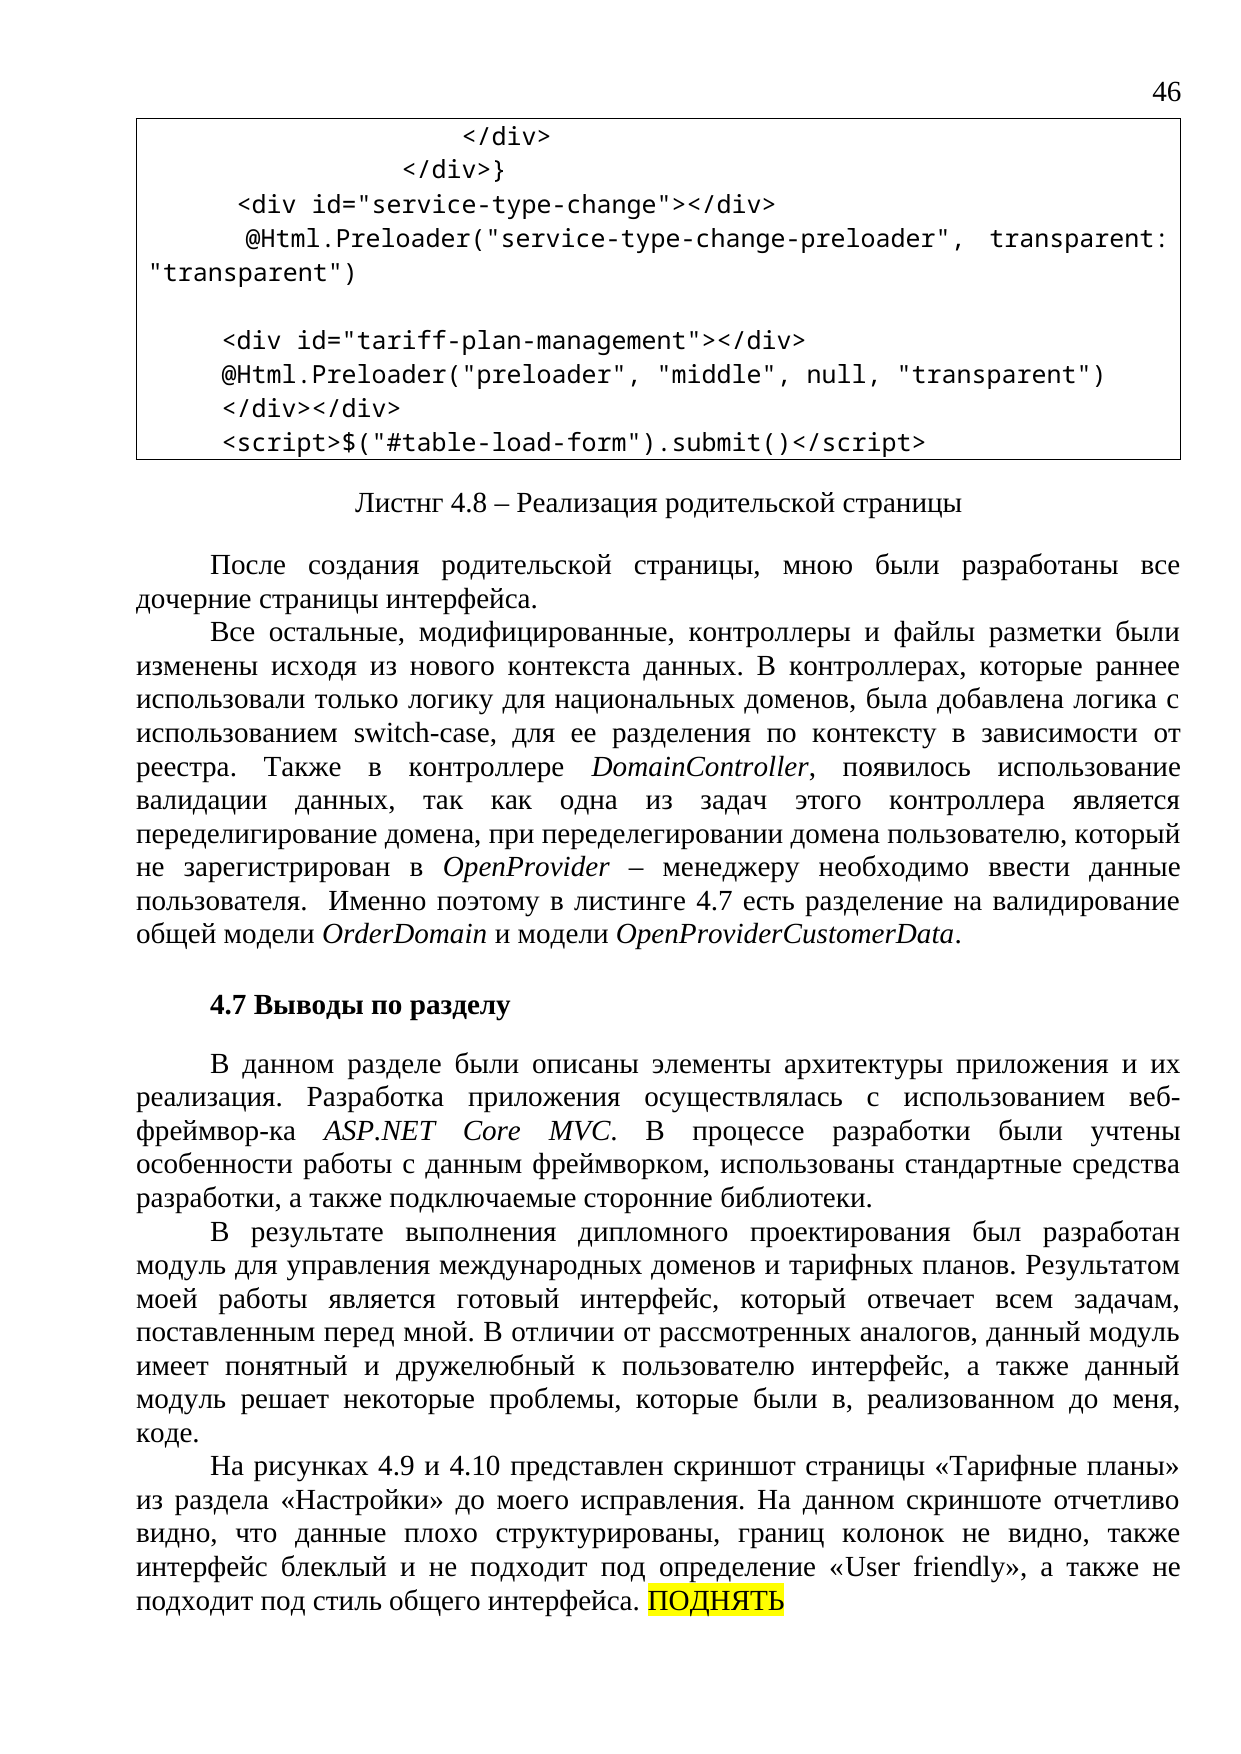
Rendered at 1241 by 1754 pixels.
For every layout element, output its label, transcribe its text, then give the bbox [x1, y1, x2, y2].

text В результате выполнения дипломного проектирования был разработан модуль для управления международных доменов и тарифных планов. Результатом моей работы является готовый интерфейс, который отвечает всем задачам, поставленным перед мной. В отличии от рассмотренных аналогов, данный модуль имеет понятный и дружелюбный к пользователю интерфейс, а также данный модуль решает некоторые проблемы, которые были в, реализованном до меня, коде. [136, 1214, 1181, 1448]
text Все остальные, модифицированные, контроллеры и файлы разметки были изменены исходя из нового контекста данных. В контроллерах, которые раннее использовали только логику для национальных доменов, была добавлена логика с использованием switch-case, для ее разделения по контексту в зависимости от реестра. Также в контроллере DomainController, появилось использование валидации данных, так как одна из задач этого контроллера является переделигирование домена, при переделегировании домена пользователю, который не зарегистрирован в OpenProvider – менеджеру необходимо ввести данные пользователя. Именно поэтому в листинге 4.7 есть разделение на валидирование общей модели OrderDomain и модели OpenProviderCustomerData. [136, 614, 1181, 950]
text После создания родительской страницы, мною были разработаны все дочерние страницы интерфейса. [136, 547, 1181, 614]
text 4.7 Выводы по разделу [136, 987, 1181, 1021]
text На рисунках 4.9 и 4.10 представлен скриншот страницы «Тарифные планы» из раздела «Настройки» до моего исправления. На данном скриншоте отчетливо видно, что данные плохо структурированы, границ колонок не видно, также интерфейс блеклый и не подходит под определение «User friendly», а также не подходит под стиль общего интерфейса. ПОДНЯТЬ [136, 1448, 1181, 1616]
text Листнг 4.8 – Реализация родительской страницы [136, 485, 1181, 518]
text В данном разделе были описаны элементы архитектуры приложения и их реализация. Разработка приложения осуществлялась с использованием веб-фреймвор-ка ASP.NET Core MVC. В процессе разработки были учтены особенности работы с данным фреймворком, использованы стандартные средства разработки, а также подключаемые сторонние библиотеки. [136, 1046, 1181, 1214]
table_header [137, 119, 1180, 459]
